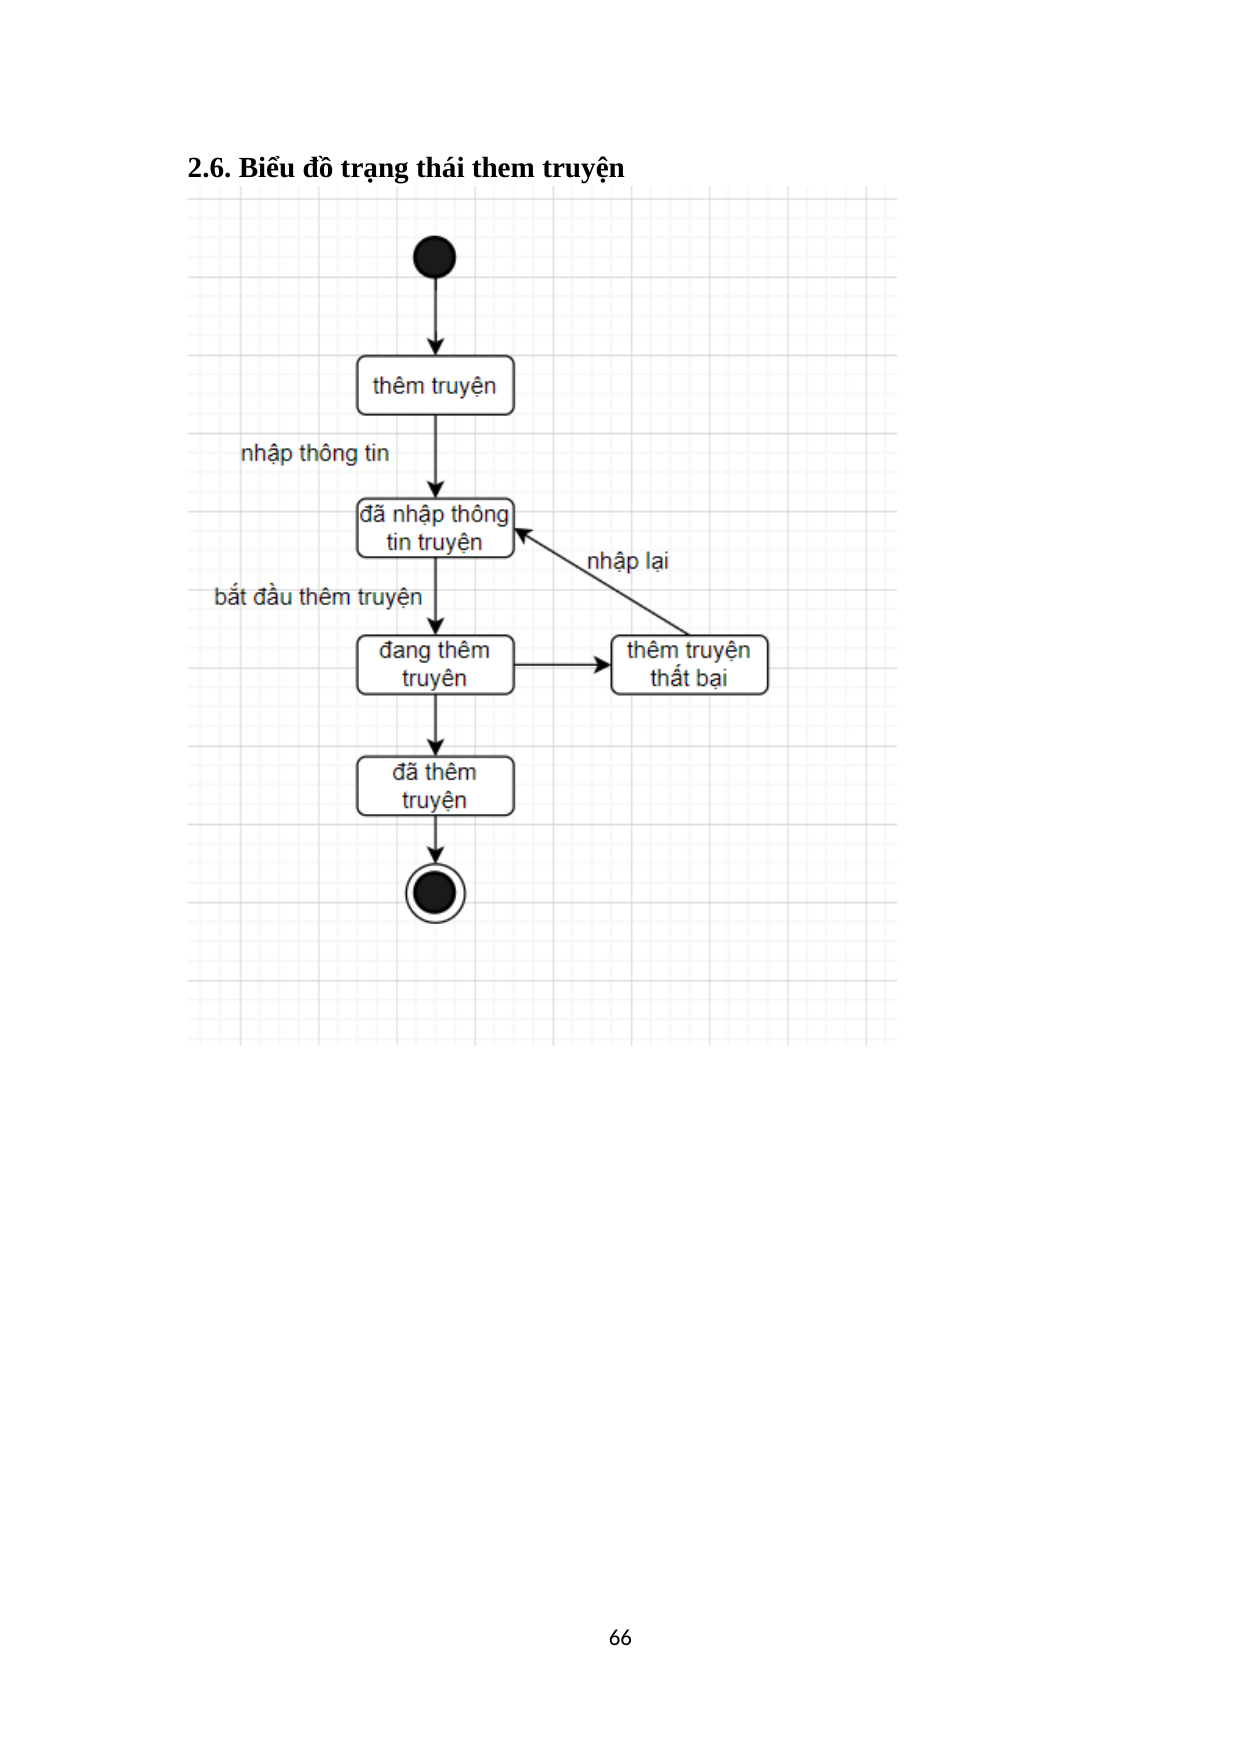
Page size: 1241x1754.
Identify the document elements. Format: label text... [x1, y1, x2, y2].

picture [187, 186, 897, 1046]
subtitle 2.6. Biểu đồ trạng thái them truyện [150, 150, 1090, 183]
